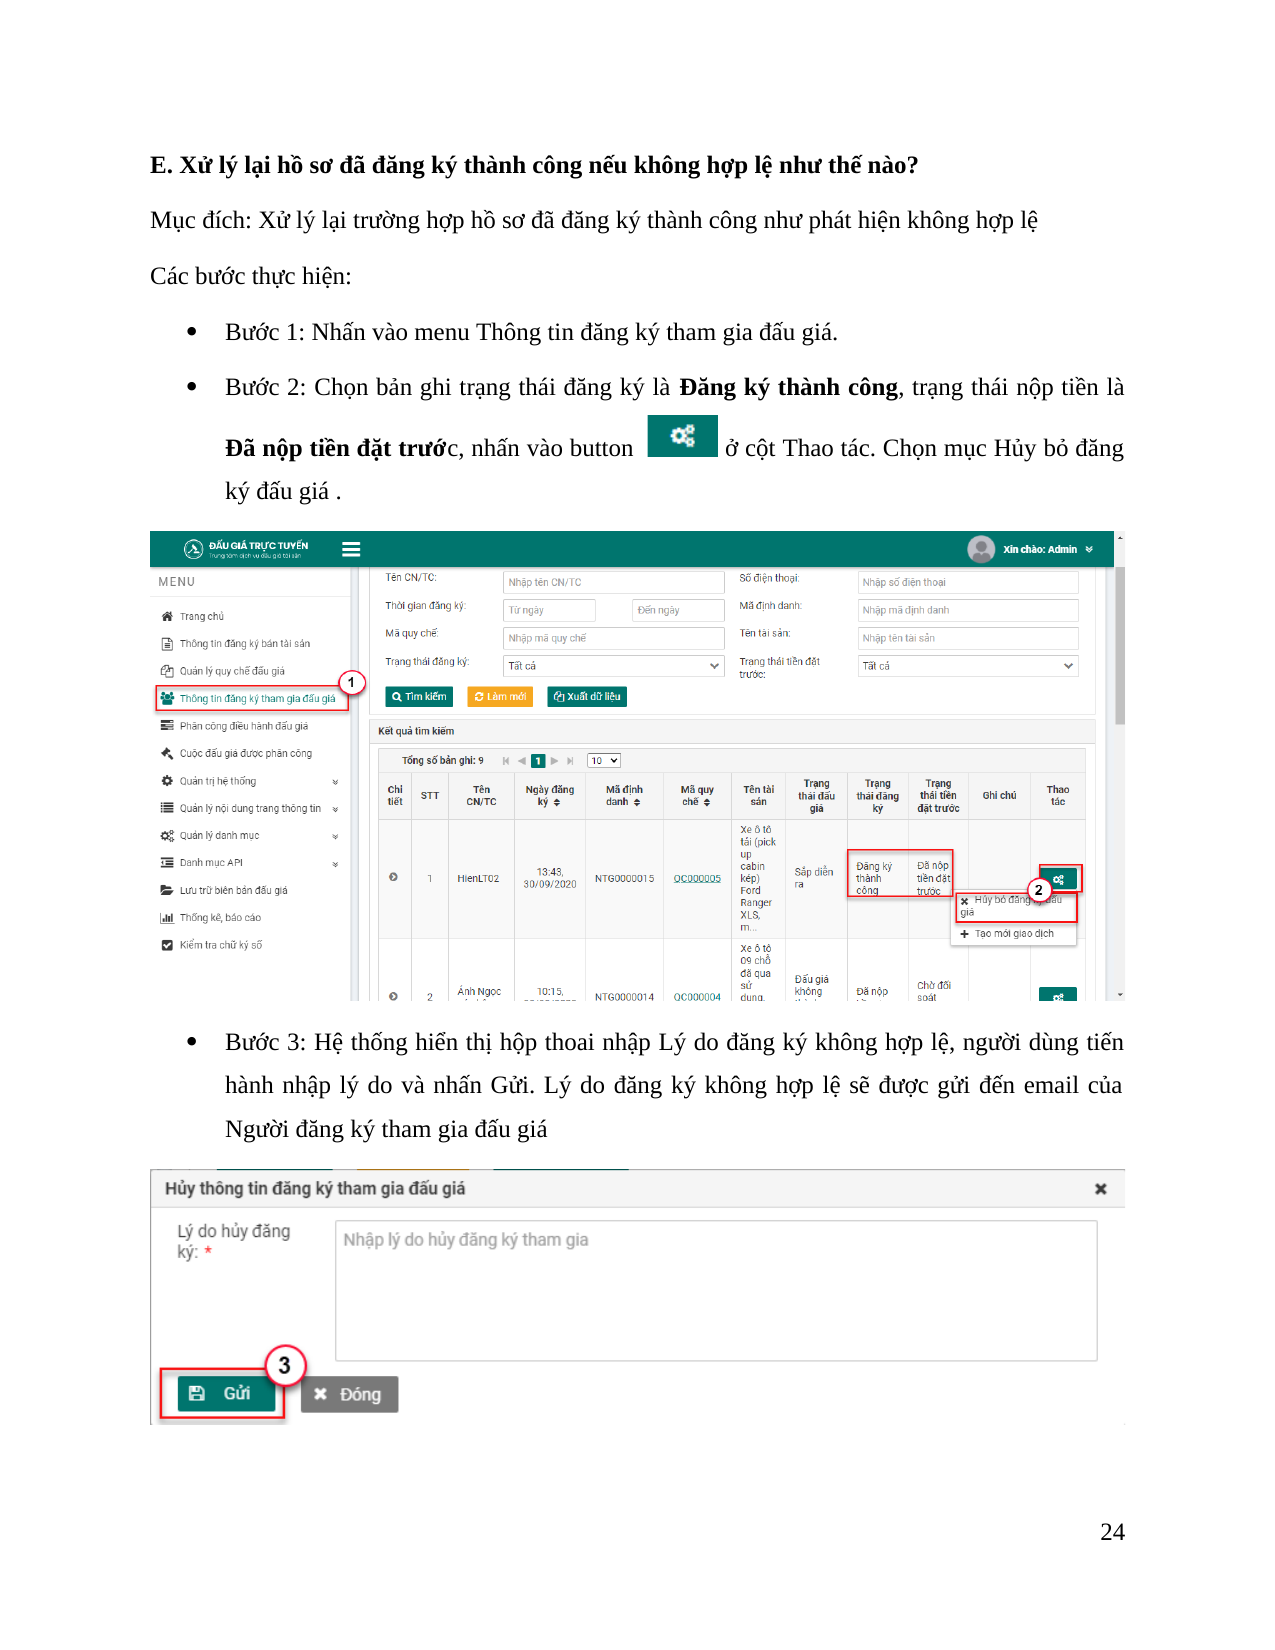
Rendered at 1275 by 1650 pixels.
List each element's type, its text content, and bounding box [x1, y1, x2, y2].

text Bước 1: Nhấn vào menu Thông tin đăng ký tham gia đấu giá. [187, 317, 1125, 346]
subtitle Xử lý lại hồ sơ đã đăng ký thành công nếu không hợp lệ như thế nào? [150, 150, 1125, 179]
text Bước 2: Chọn bản ghi trạng thái đăng ký là Đăng ký thành công, trạng thái nộp tiền là Đã nộp tiền đặt trước, nhấn vào button ở cột Thao tác. Chọn mục Hủy bỏ đăng ký đấu giá . [187, 372, 1125, 505]
text Bước 3: Hệ thống hiển thị hộp thoai nhập Lý do đăng ký không hợp lệ, người dùng tiến hành nhập lý do và nhấn Gửi. Lý do đăng ký không hợp lệ sẽ được gửi đến email của Người đăng ký tham gia đấu giá [187, 1027, 1125, 1142]
text Các bước thực hiện: [150, 261, 1125, 290]
text Mục đích: Xử lý lại trường hợp hồ sơ đã đăng ký thành công như phát hiện không hợp lệ [150, 206, 1125, 234]
picture [150, 1169, 1125, 1425]
picture [150, 531, 1125, 1001]
picture [647, 415, 718, 457]
